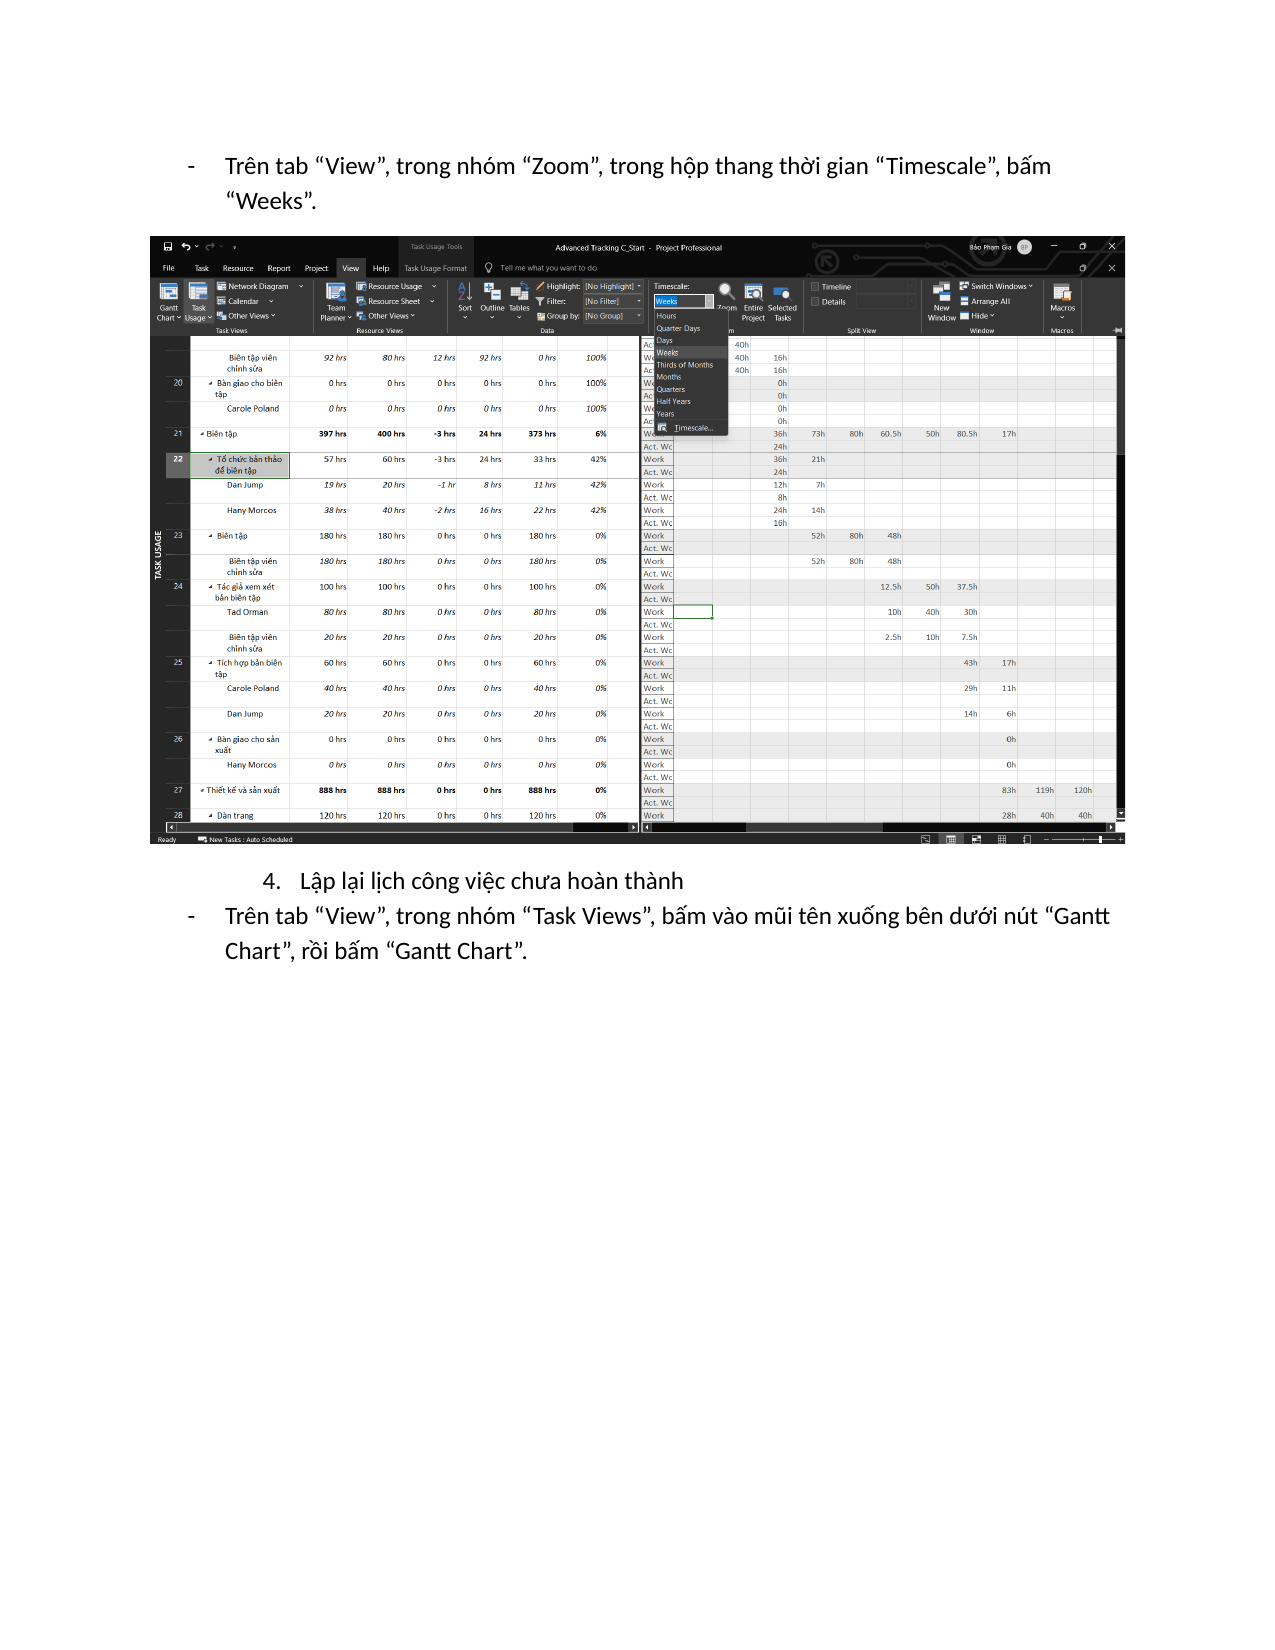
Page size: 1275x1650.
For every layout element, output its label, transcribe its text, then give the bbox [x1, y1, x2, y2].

list Trên tab “View”, trong nhóm “Task Views”, bấm vào mũi tên xuống bên dưới nút “Gantt Chart”, rồi bấm “Gantt Chart”. [187, 900, 1125, 966]
list Lập lại lịch công việc chưa hoàn thành [262, 865, 1125, 896]
list Trên tab “View”, trong nhóm “Zoom”, trong hộp thang thời gian “Timescale”, bấm “Weeks”. [187, 150, 1125, 216]
picture [150, 236, 1125, 844]
